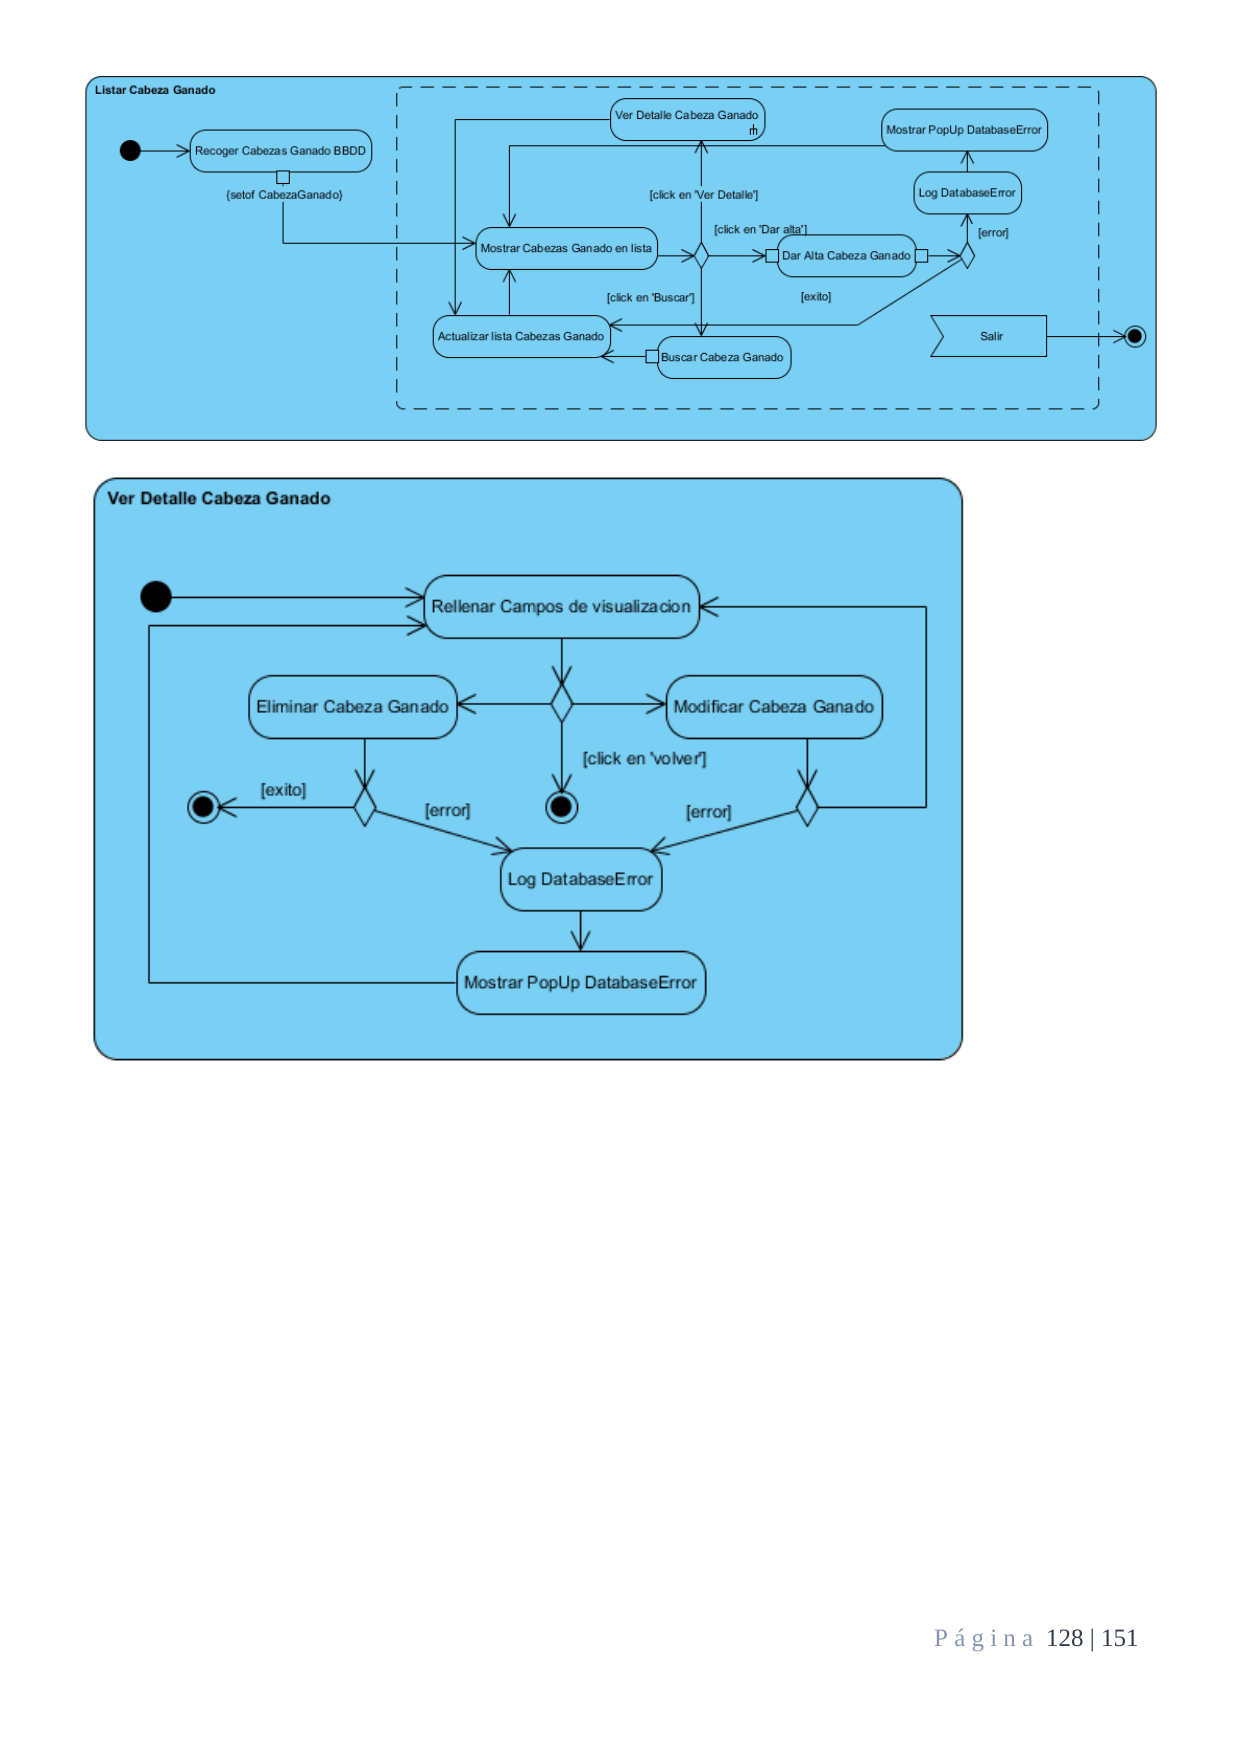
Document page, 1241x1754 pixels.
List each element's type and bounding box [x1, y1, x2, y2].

picture [75, 471, 982, 1067]
picture [75, 75, 1165, 443]
